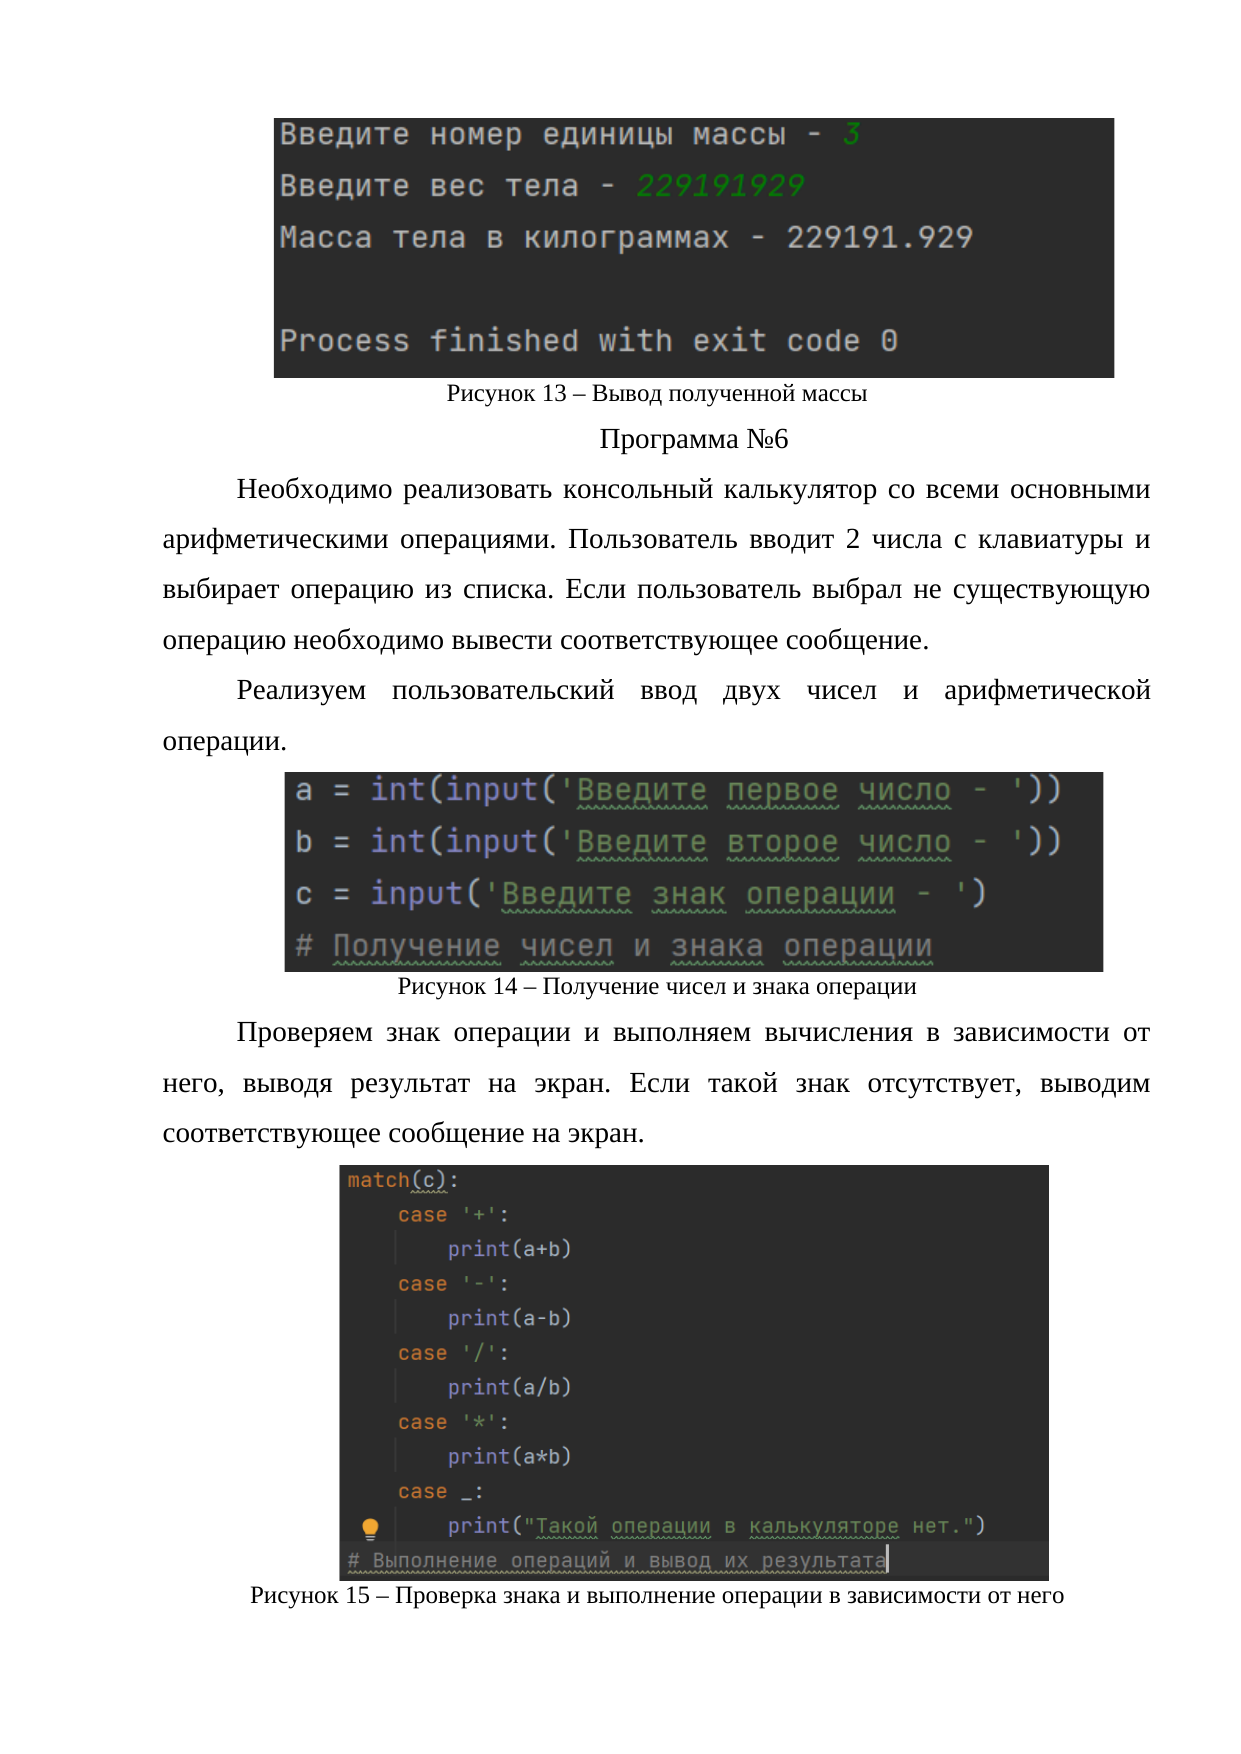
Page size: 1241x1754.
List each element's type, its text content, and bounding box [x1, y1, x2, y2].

text Рисунок 13 – Вывод полученной массы [162, 378, 1152, 406]
text Необходимо реализовать консольный калькулятор со всеми основными арифметическими операциями. Пользователь вводит 2 числа с клавиатуры и выбирает операцию из списка. Если пользователь выбрал не существующую операцию необходимо вывести соответствующее сообщение. [162, 471, 1152, 656]
picture [284, 772, 1104, 972]
text Рисунок 15 – Проверка знака и выполнение операции в зависимости от него [162, 1580, 1152, 1609]
text Программа №6 [162, 421, 1152, 454]
text Проверяем знак операции и выполняем вычисления в зависимости от него, выводя результат на экран. Если такой знак отсутствует, выводим соответствующее сообщение на экран. [162, 1014, 1152, 1149]
text Реализуем пользовательский ввод двух чисел и арифметической операции. [162, 672, 1152, 756]
text Рисунок 14 – Получение чисел и знака операции [162, 971, 1152, 1000]
picture [273, 118, 1115, 378]
picture [339, 1165, 1049, 1581]
